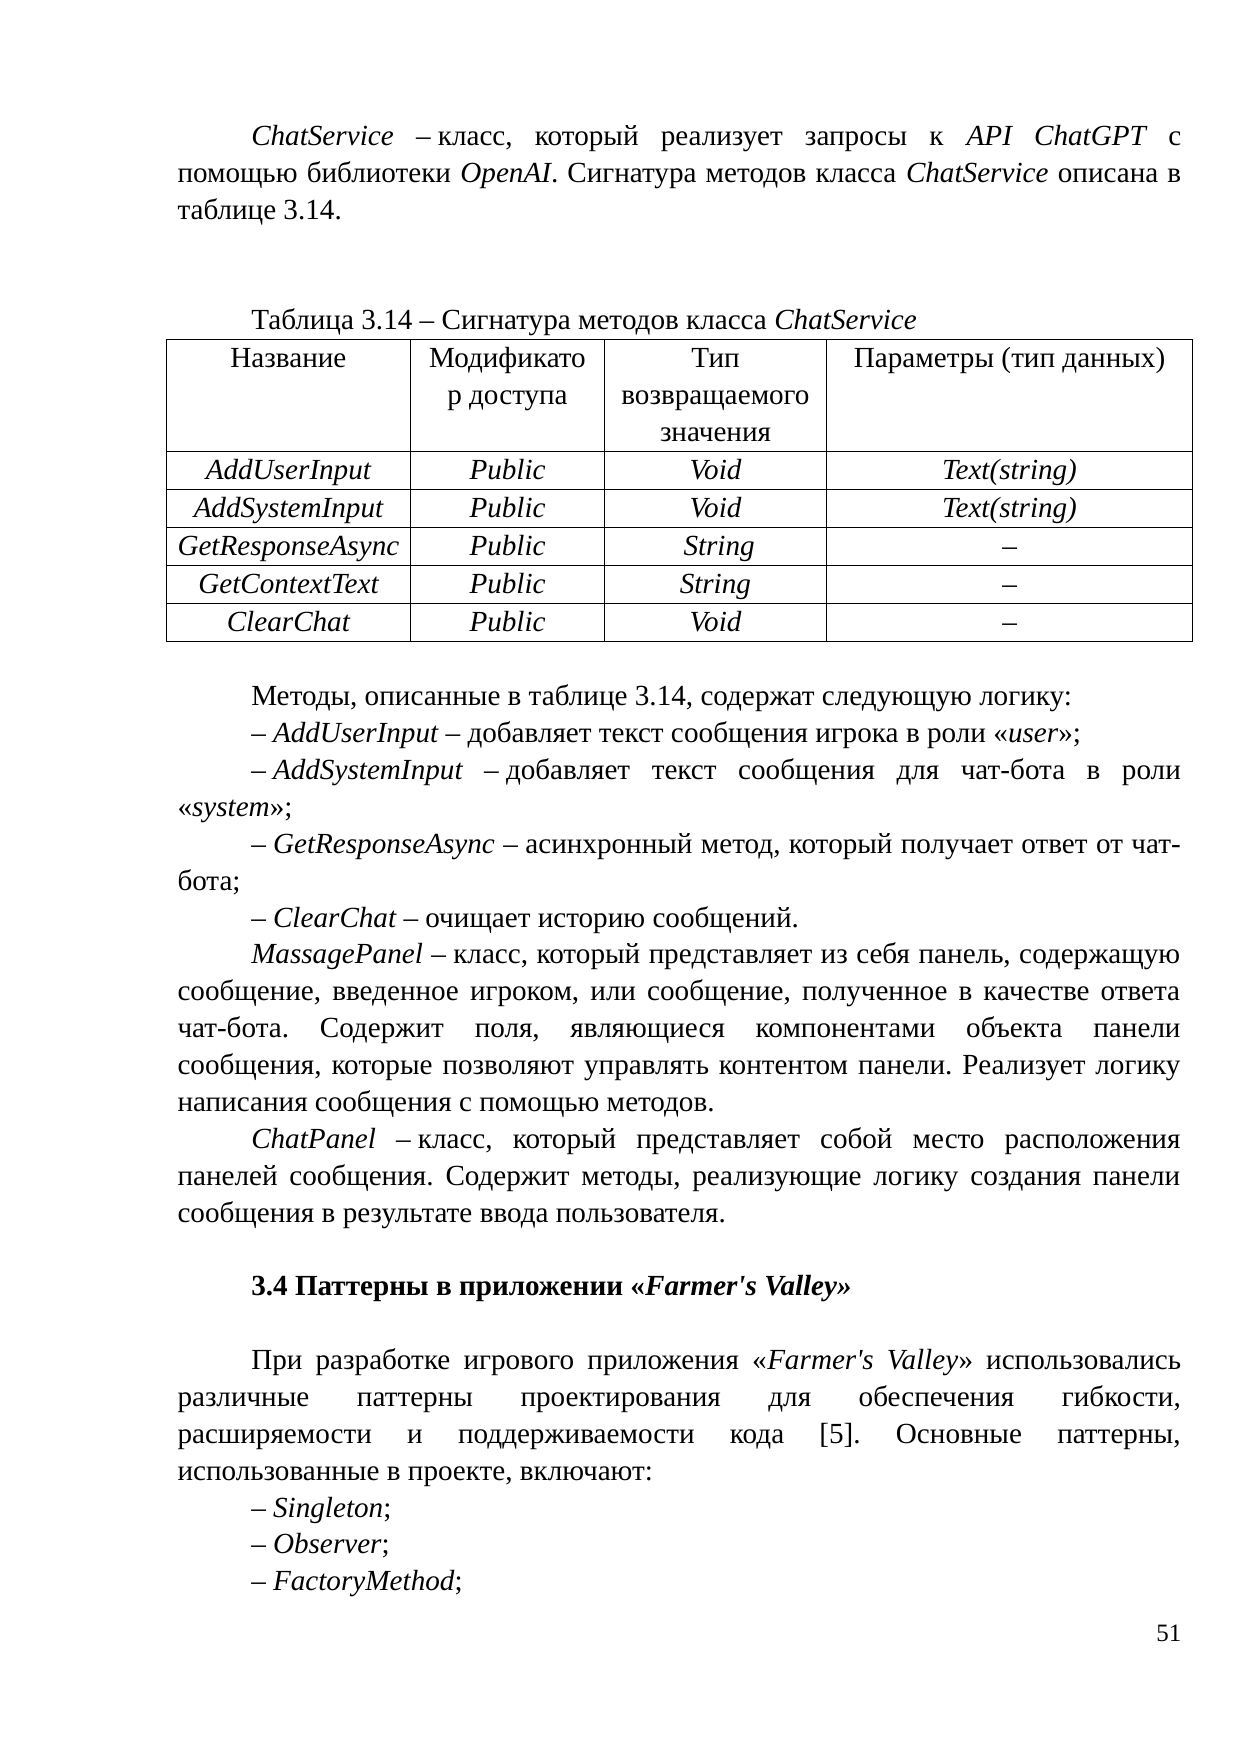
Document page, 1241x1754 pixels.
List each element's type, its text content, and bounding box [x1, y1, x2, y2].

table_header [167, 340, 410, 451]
text При разработке игрового приложения «Farmer's Valley» использовались различные паттерны проектирования для обеспечения гибкости, расширяемости и поддерживаемости кода [5]. Основные паттерны, использованные в проекте, включают: [177, 1342, 1181, 1486]
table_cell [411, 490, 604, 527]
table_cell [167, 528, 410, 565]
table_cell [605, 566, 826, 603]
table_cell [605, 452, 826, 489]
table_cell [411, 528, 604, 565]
text MassagePanel – класс, который представляет из себя панель, содержащую сообщение, введенное игроком, или сообщение, полученное в качестве ответа чат-бота. Содержит поля, являющиеся компонентами объекта панели сообщения, которые позволяют управлять контентом панели. Реализует логику написания сообщения с помощью методов. [177, 937, 1181, 1118]
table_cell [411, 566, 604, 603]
text – GetResponseAsync – асинхронный метод, который получает ответ от чат-бота; [177, 826, 1181, 896]
text – AddUserInput – добавляет текст сообщения игрока в роли «user»; [177, 715, 1181, 749]
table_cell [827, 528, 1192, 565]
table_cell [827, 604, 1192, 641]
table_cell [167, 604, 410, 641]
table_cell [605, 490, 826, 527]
text Методы, описанные в таблице 3.14, содержат следующую логику: [177, 678, 1181, 712]
text ChatPanel – класс, который представляет собой место расположения панелей сообщения. Содержит методы, реализующие логику создания панели сообщения в результате ввода пользователя. [177, 1121, 1181, 1228]
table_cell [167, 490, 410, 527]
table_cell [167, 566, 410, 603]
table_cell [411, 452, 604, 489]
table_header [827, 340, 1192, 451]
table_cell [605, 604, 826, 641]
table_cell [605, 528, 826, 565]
text – FactoryMethod; [177, 1563, 1181, 1597]
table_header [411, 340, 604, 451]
text – AddSystemInput – добавляет текст сообщения для чат-бота в роли «system»; [177, 752, 1181, 823]
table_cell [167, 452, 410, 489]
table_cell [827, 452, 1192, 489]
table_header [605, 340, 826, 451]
text – Observer; [177, 1527, 1181, 1560]
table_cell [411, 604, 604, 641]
subtitle 3.4 Паттерны в приложении «Farmer's Valley» [177, 1268, 1181, 1302]
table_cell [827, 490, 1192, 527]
text Таблица 3.14 – Сигнатура методов класса ChatService [177, 302, 1181, 336]
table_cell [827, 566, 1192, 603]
text – ClearChat – очищает историю сообщений. [177, 900, 1181, 933]
text ChatService – класс, который реализует запросы к API ChatGPT с помощью библиотеки OpenAI. Сигнатура методов класса ChatService описана в таблице 3.14. [177, 118, 1181, 225]
text – Singleton; [177, 1490, 1181, 1523]
